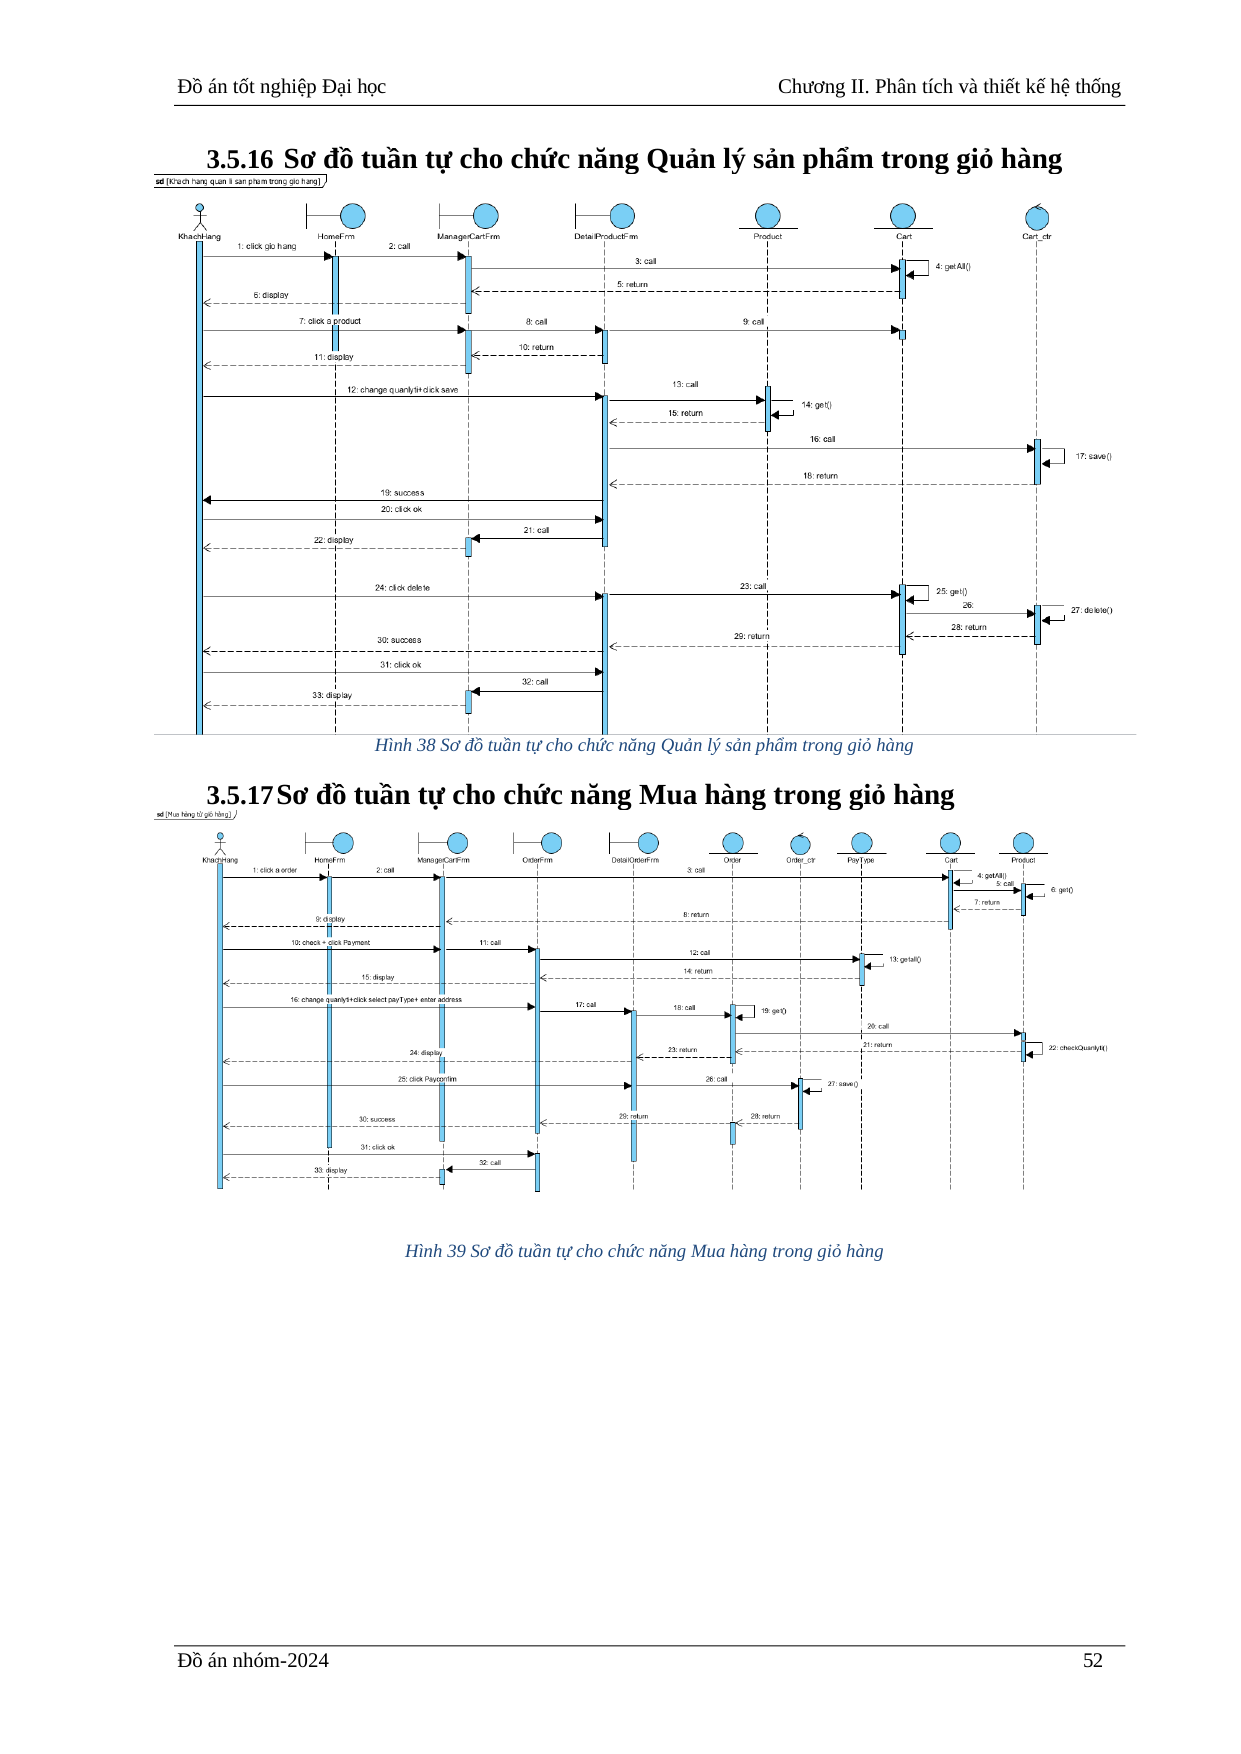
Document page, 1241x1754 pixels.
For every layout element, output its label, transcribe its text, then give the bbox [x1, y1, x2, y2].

picture [154, 174, 1137, 735]
picture [154, 810, 1137, 1241]
text Hình 39 Sơ đồ tuần tự cho chức năng Mua hàng trong giỏ hàng [154, 1241, 1136, 1262]
text Hình 38 Sơ đồ tuần tự cho chức năng Quản lý sản phẩm trong giỏ hàng [154, 735, 1136, 756]
subtitle Sơ đồ tuần tự cho chức năng Quản lý sản phẩm trong giỏ hàng [206, 141, 1136, 174]
subtitle Sơ đồ tuần tự cho chức năng Mua hàng trong giỏ hàng [206, 777, 1136, 810]
